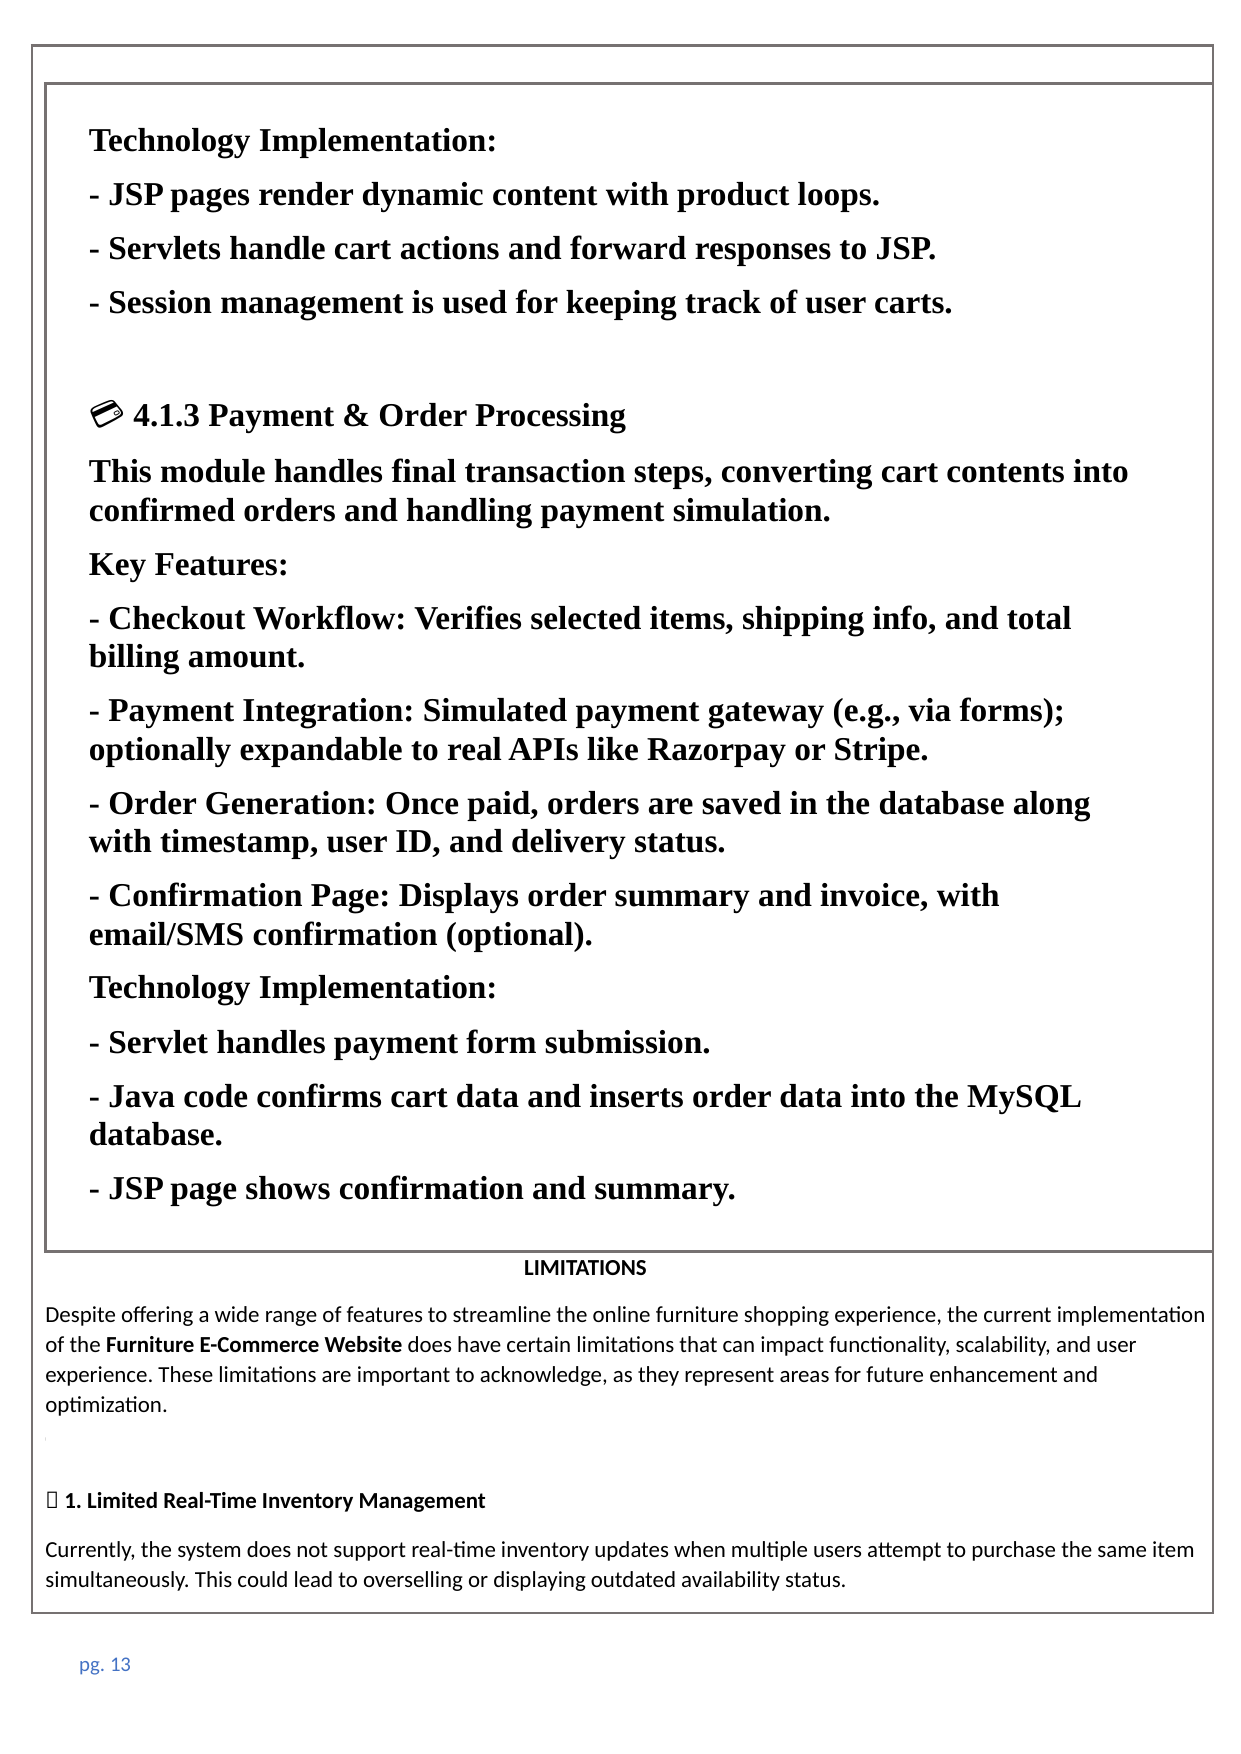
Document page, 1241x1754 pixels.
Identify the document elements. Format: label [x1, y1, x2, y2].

table_cell [33, 47, 1212, 1612]
